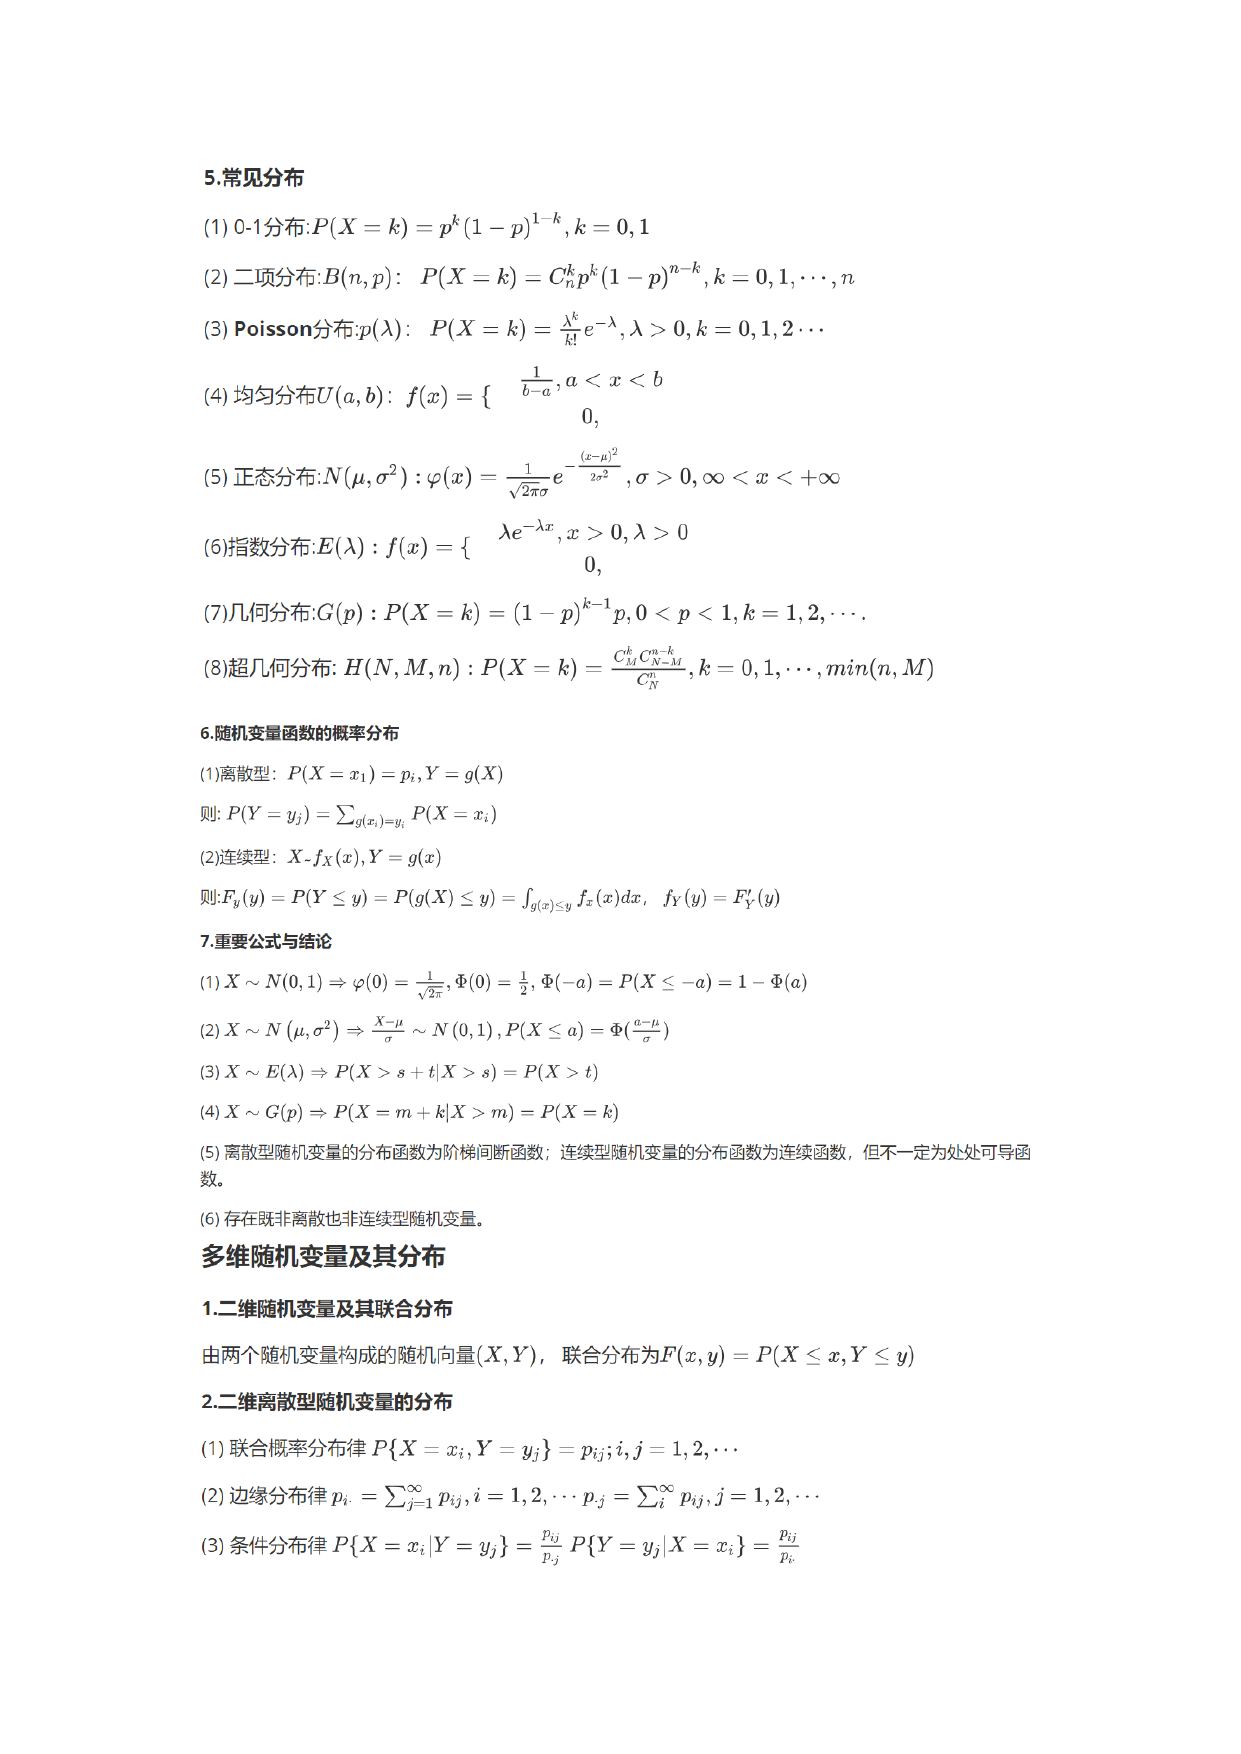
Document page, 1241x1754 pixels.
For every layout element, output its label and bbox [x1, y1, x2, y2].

picture [187, 162, 1053, 703]
picture [187, 714, 1053, 1577]
